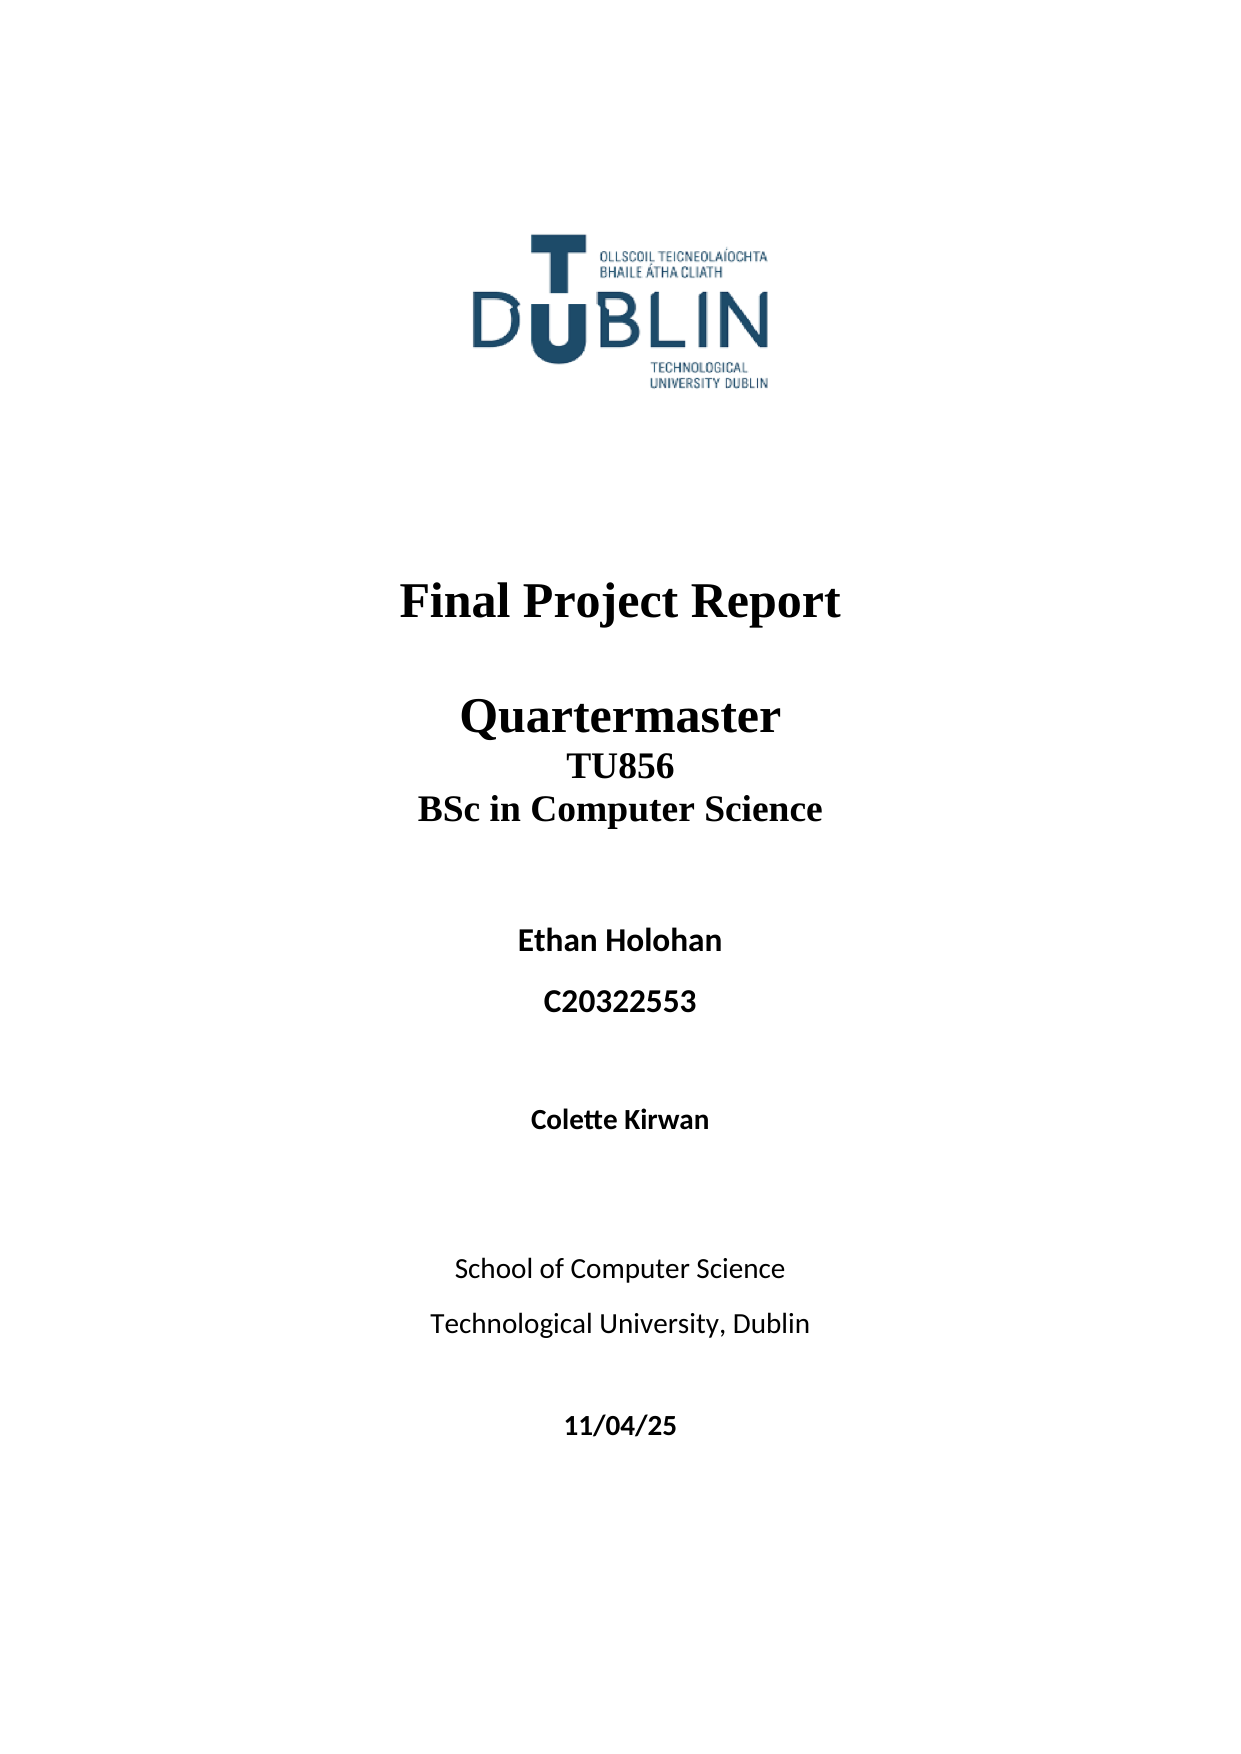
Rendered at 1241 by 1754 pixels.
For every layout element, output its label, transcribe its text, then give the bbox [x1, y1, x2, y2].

text Colette Kirwan [187, 1101, 1053, 1137]
picture [428, 197, 812, 427]
subtitle Final Project Report [187, 571, 1053, 628]
text School of Computer Science [187, 1250, 1053, 1286]
subtitle Quartermaster [187, 686, 1053, 743]
text 11/04/25 [187, 1407, 1053, 1443]
subtitle BSc in Computer Science [187, 786, 1053, 829]
subtitle TU856 [187, 743, 1053, 786]
text Ethan Holohan [187, 919, 1053, 960]
text C20322553 [187, 980, 1053, 1021]
text Technological University, Dublin [187, 1305, 1053, 1341]
